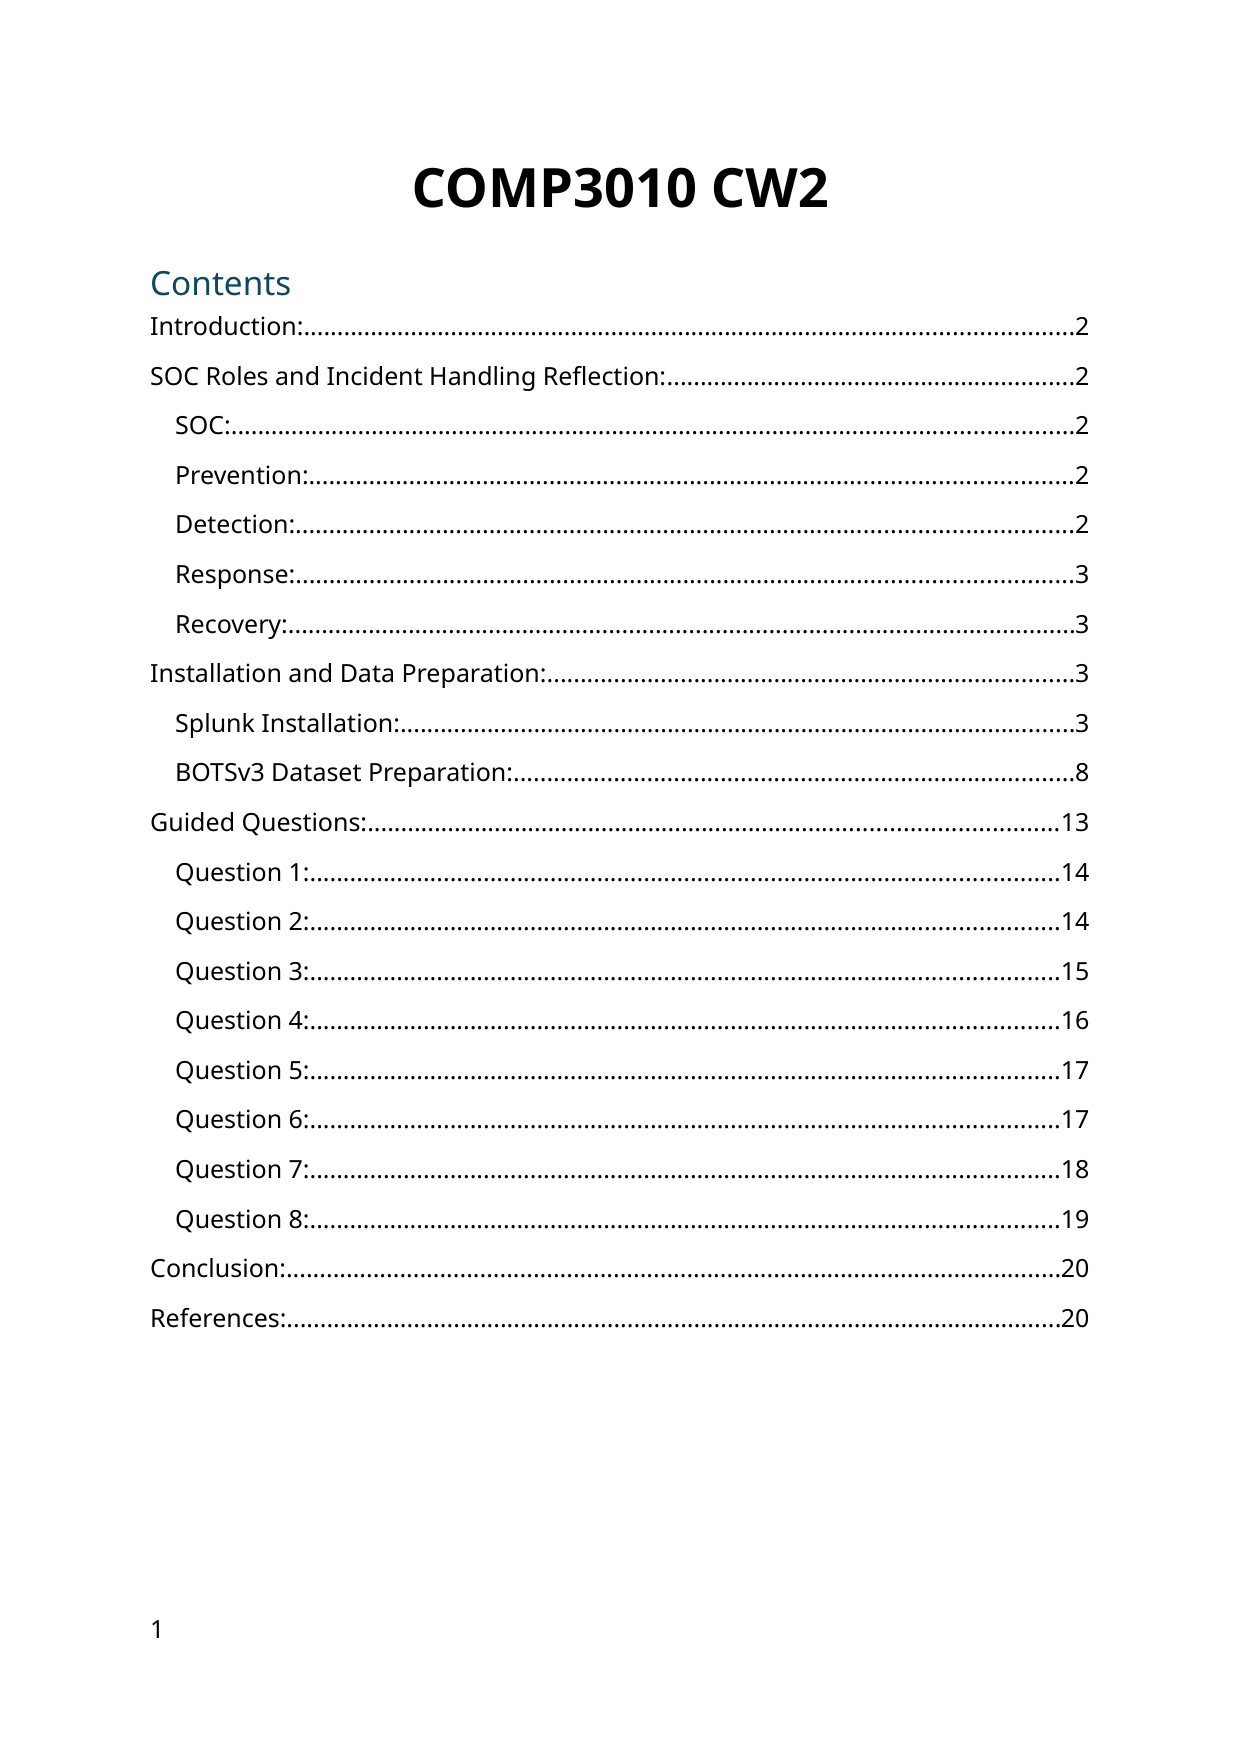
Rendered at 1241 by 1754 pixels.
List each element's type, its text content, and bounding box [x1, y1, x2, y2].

text COMP3010 CW2 [150, 150, 1090, 224]
